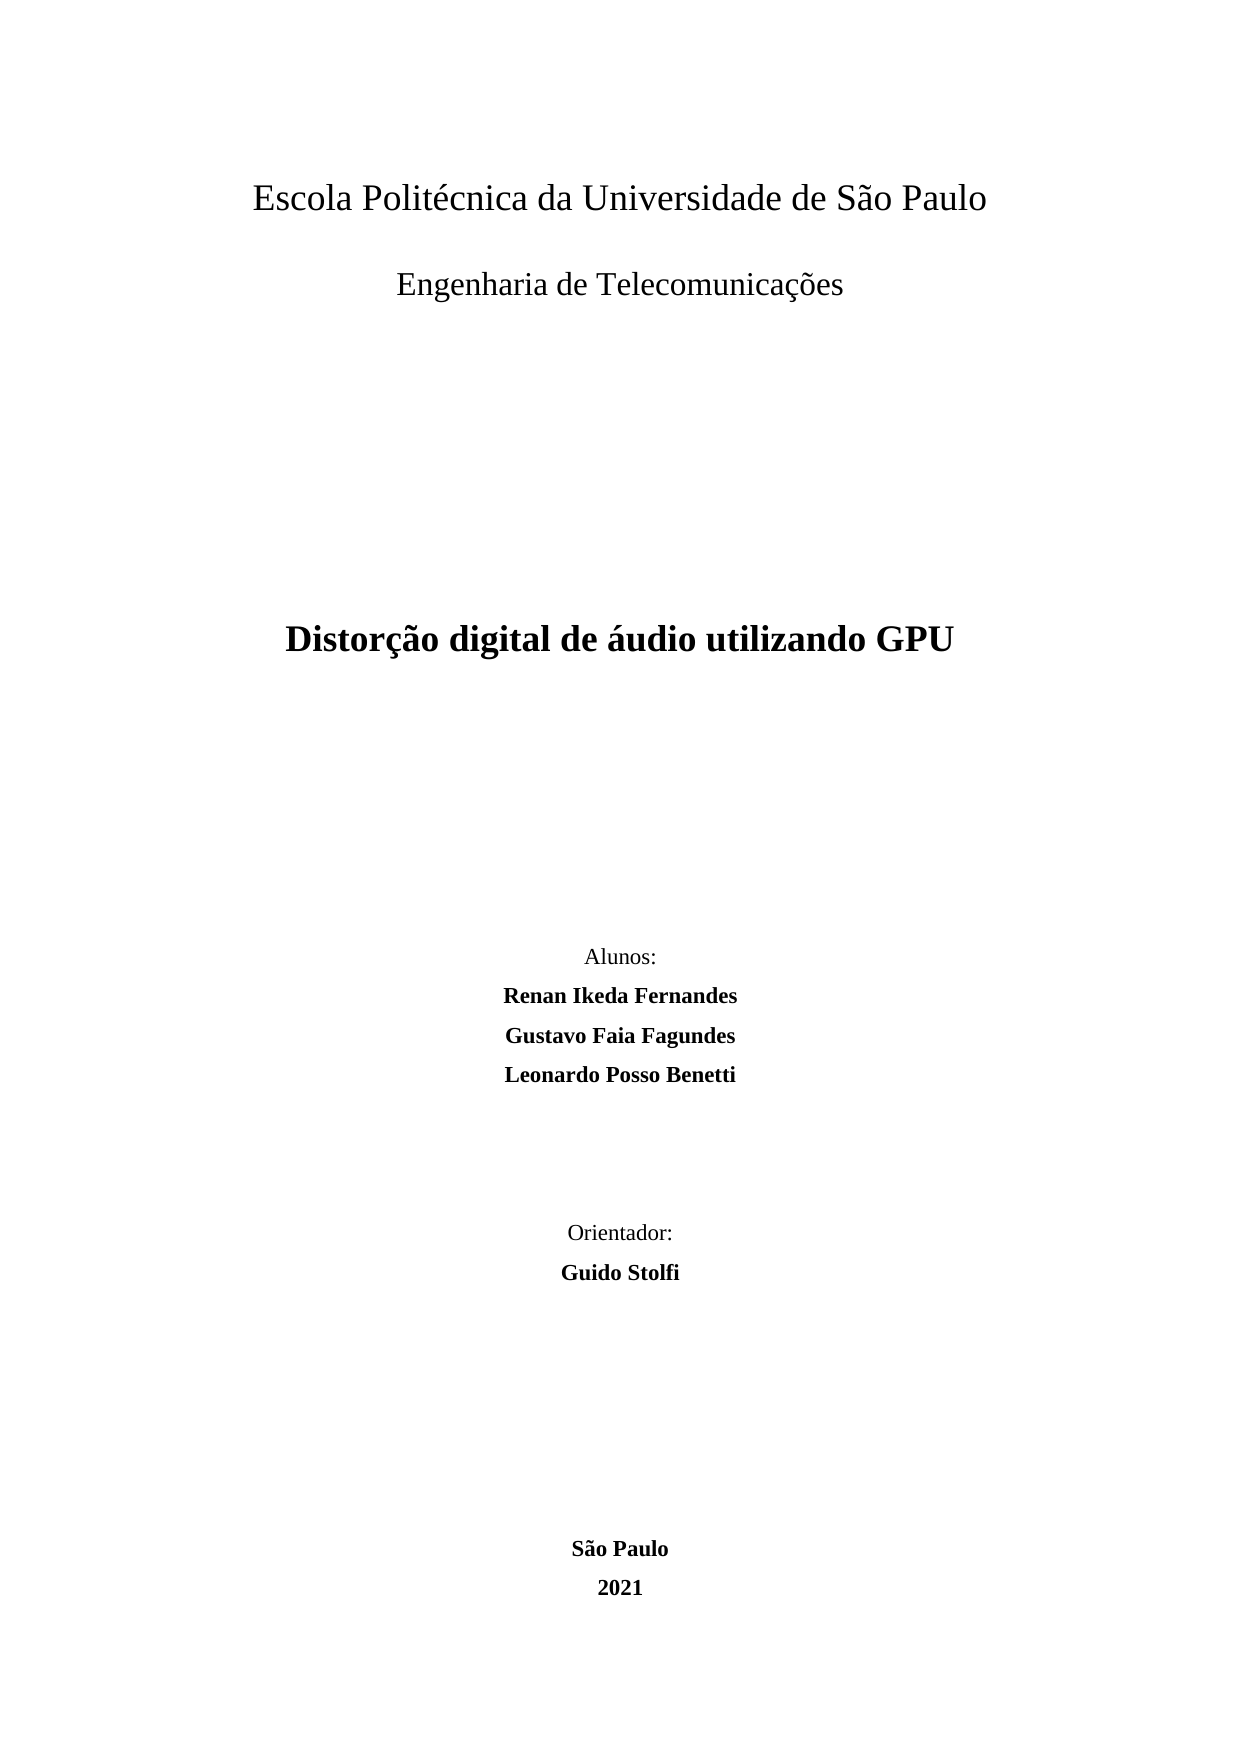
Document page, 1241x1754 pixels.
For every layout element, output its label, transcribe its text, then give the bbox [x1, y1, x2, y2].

text Orientador: [150, 1219, 1090, 1246]
text Guido Stolfi [150, 1259, 1090, 1285]
text Leonardo Posso Benetti [150, 1061, 1090, 1088]
text Distorção digital de áudio utilizando GPU [150, 616, 1090, 659]
text 2021 [150, 1574, 1090, 1601]
text Alunos: [150, 943, 1090, 969]
text São Paulo [150, 1535, 1090, 1561]
text Escola Politécnica da Universidade de São Paulo [150, 175, 1090, 218]
text Renan Ikeda Fernandes [150, 982, 1090, 1009]
text Gustavo Faia Fagundes [150, 1022, 1090, 1048]
text Engenharia de Telecomunicações [150, 265, 1090, 303]
